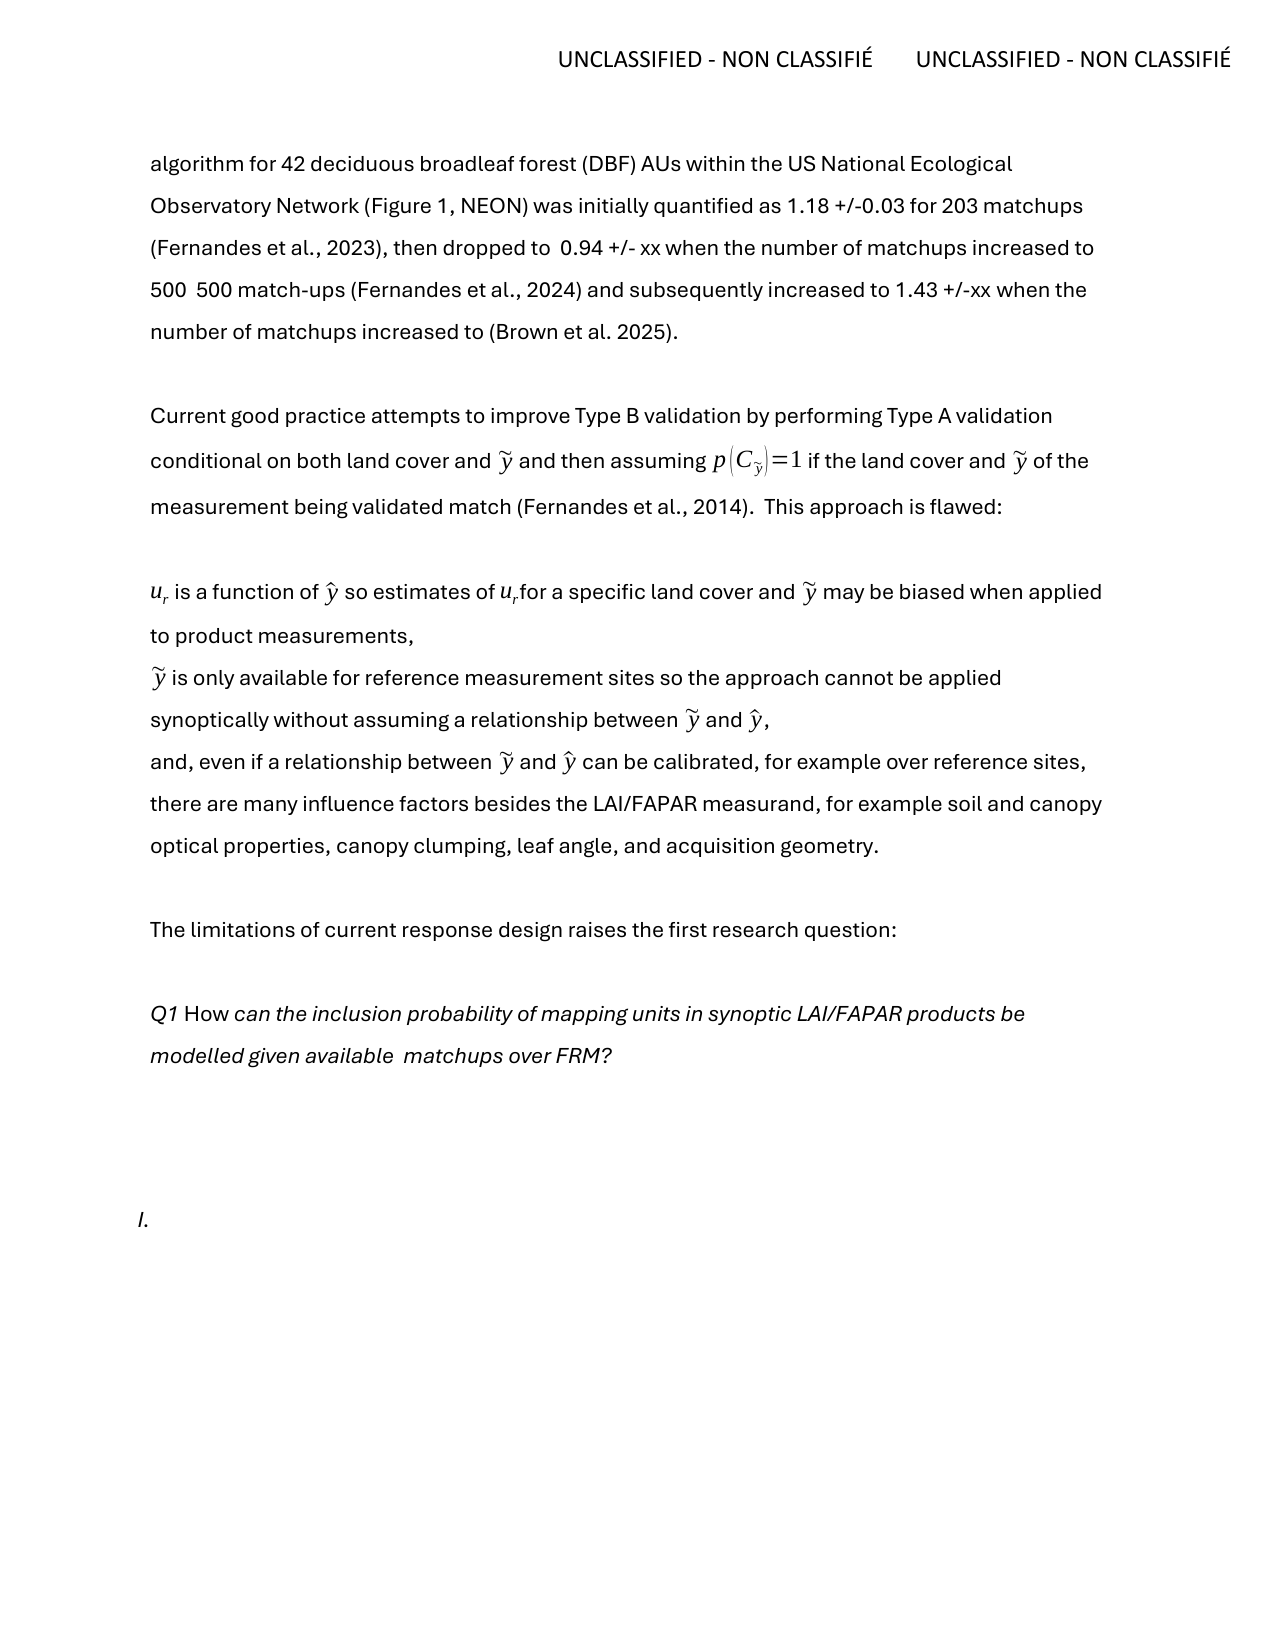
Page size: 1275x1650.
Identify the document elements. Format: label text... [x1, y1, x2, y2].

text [150, 150, 1125, 346]
text Q1 How can the inclusion probability of mapping units in synoptic LAI/FAPAR products be modelled given available matchups over FRM? [150, 999, 1125, 1069]
text and, even if a relationship between and can be calibrated, for example over reference sites, there are many influence factors besides the LAI/FAPAR measurand, for example soil and canopy optical properties, canopy clumping, leaf angle, and acquisition geometry. [150, 748, 1125, 860]
text is only available for reference measurement sites so the approach cannot be applied synoptically without assuming a relationship between and , [150, 664, 1125, 734]
text The limitations of current response design raises the first research question: [150, 916, 1125, 944]
text Current good practice attempts to improve Type B validation by performing Type A validation conditional on both land cover and and then assuming if the land cover and of the measurement being validated match (Fernandes et al., 2014). This approach is flawed: [150, 402, 1125, 521]
text is a function of so estimates of for a specific land cover and may be biased when applied to product measurements, [150, 576, 1125, 650]
